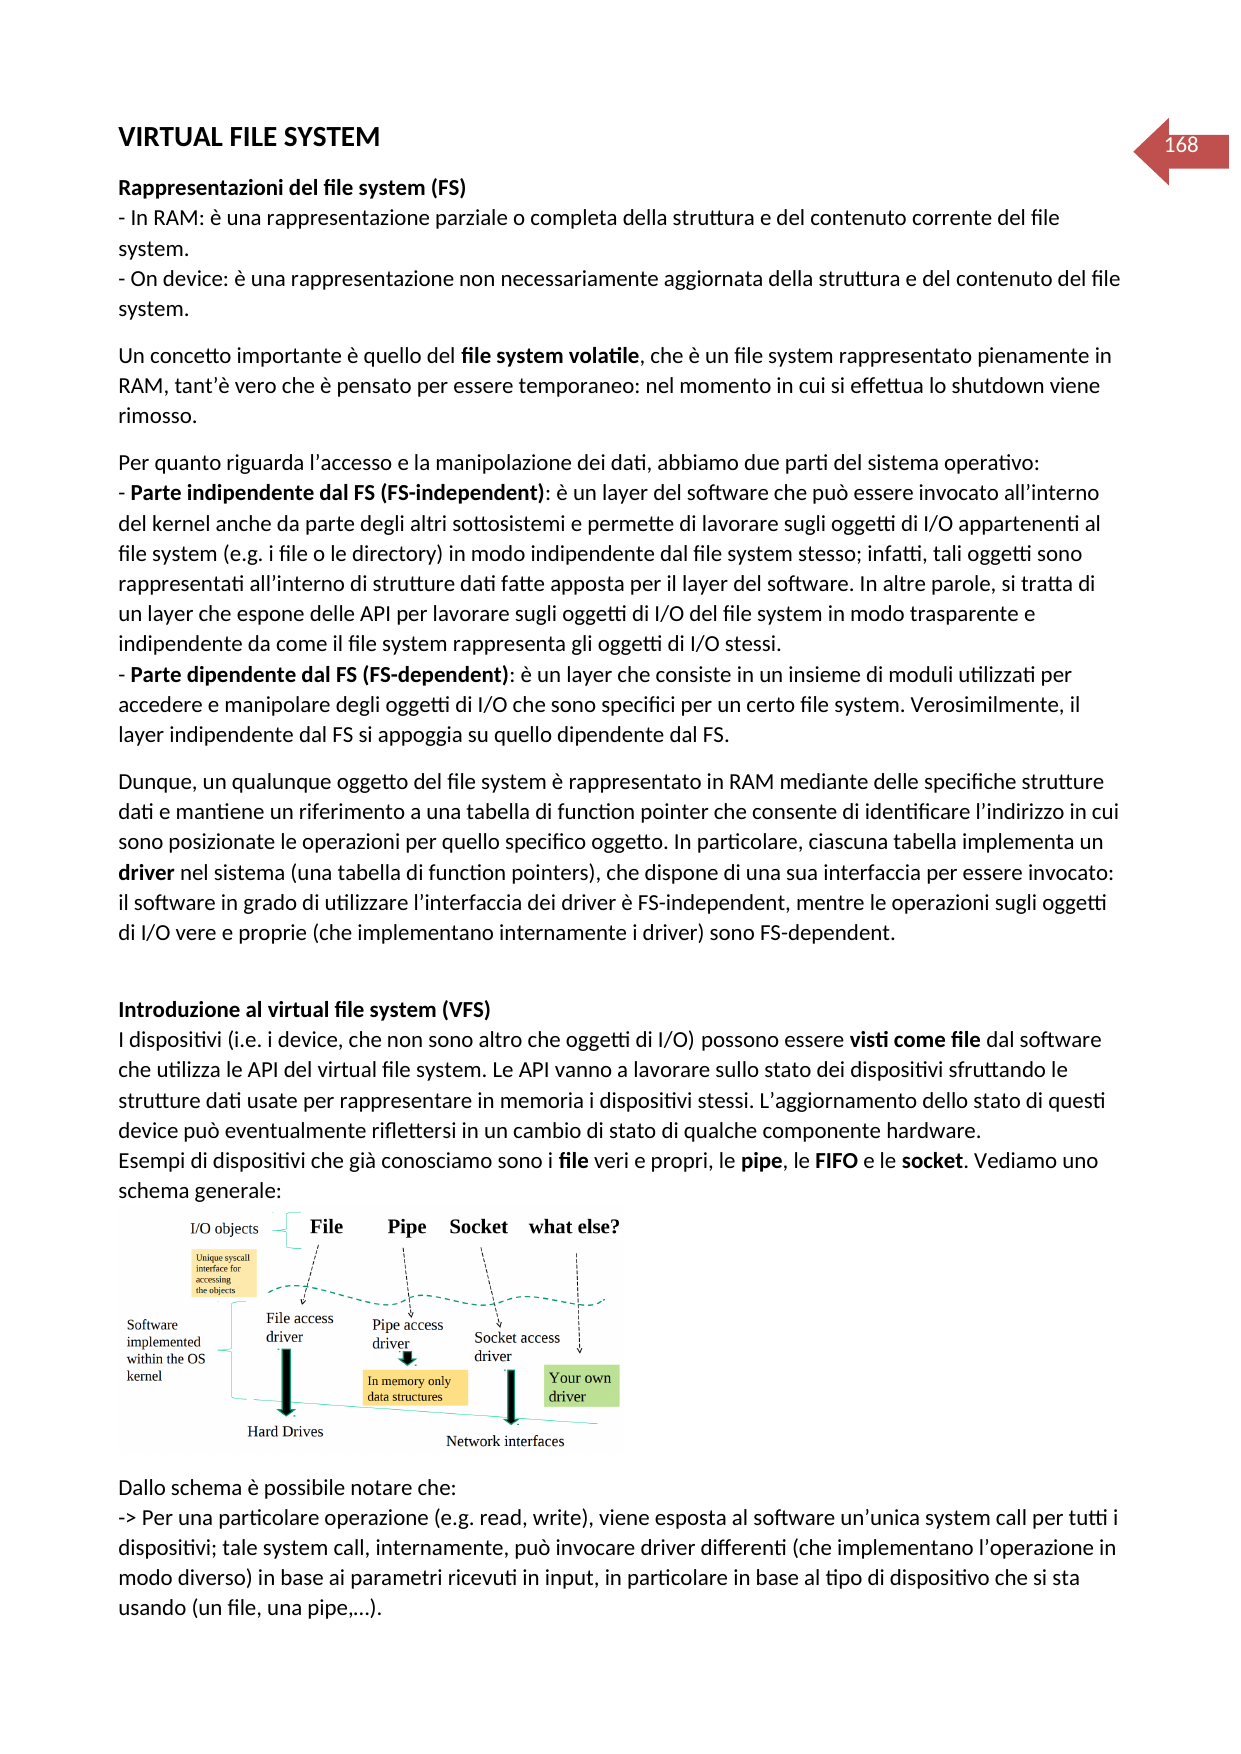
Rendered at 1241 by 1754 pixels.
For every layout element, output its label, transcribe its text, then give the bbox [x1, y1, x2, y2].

text Un concetto importante è quello del file system volatile, che è un file system rappresentato pienamente in RAM, tant’è vero che è pensato per essere temporaneo: nel momento in cui si effettua lo shutdown viene rimosso. [118, 341, 1122, 429]
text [118, 1473, 1122, 1621]
picture [118, 1206, 625, 1454]
text VIRTUAL FILE SYSTEM [118, 118, 1122, 154]
text Dunque, un qualunque oggetto del file system è rappresentato in RAM mediante delle specifiche strutture dati e mantiene un riferimento a una tabella di function pointer che consente di identificare l’indirizzo in cui sono posizionate le operazioni per quello specifico oggetto. In particolare, ciascuna tabella implementa un driver nel sistema (una tabella di function pointers), che dispone di una sua interfaccia per essere invocato: il software in grado di utilizzare l’interfaccia dei driver è FS-independent, mentre le operazioni sugli oggetti di I/O vere e proprie (che implementano internamente i driver) sono FS-dependent. [118, 767, 1122, 946]
text Per quanto riguarda l’accesso e la manipolazione dei dati, abbiamo due parti del sistema operativo: - Parte indipendente dal FS (FS-independent): è un layer del software che può essere invocato all’interno del kernel anche da parte degli altri sottosistemi e permette di lavorare sugli oggetti di I/O appartenenti al file system (e.g. i file o le directory) in modo indipendente dal file system stesso; infatti, tali oggetti sono rappresentati all’interno di strutture dati fatte apposta per il layer del software. In altre parole, si tratta di un layer che espone delle API per lavorare sugli oggetti di I/O del file system in modo trasparente e indipendente da come il file system rappresenta gli oggetti di I/O stessi. - Parte dipendente dal FS (FS-dependent): è un layer che consiste in un insieme di moduli utilizzati per accedere e manipolare degli oggetti di I/O che sono specifici per un certo file system. Verosimilmente, il layer indipendente dal FS si appoggia su quello dipendente dal FS. [118, 448, 1122, 748]
text Rappresentazioni del file system (FS) - In RAM: è una rappresentazione parziale o completa della struttura e del contenuto corrente del file system. - On device: è una rappresentazione non necessariamente aggiornata della struttura e del contenuto del file system. [118, 173, 1122, 322]
